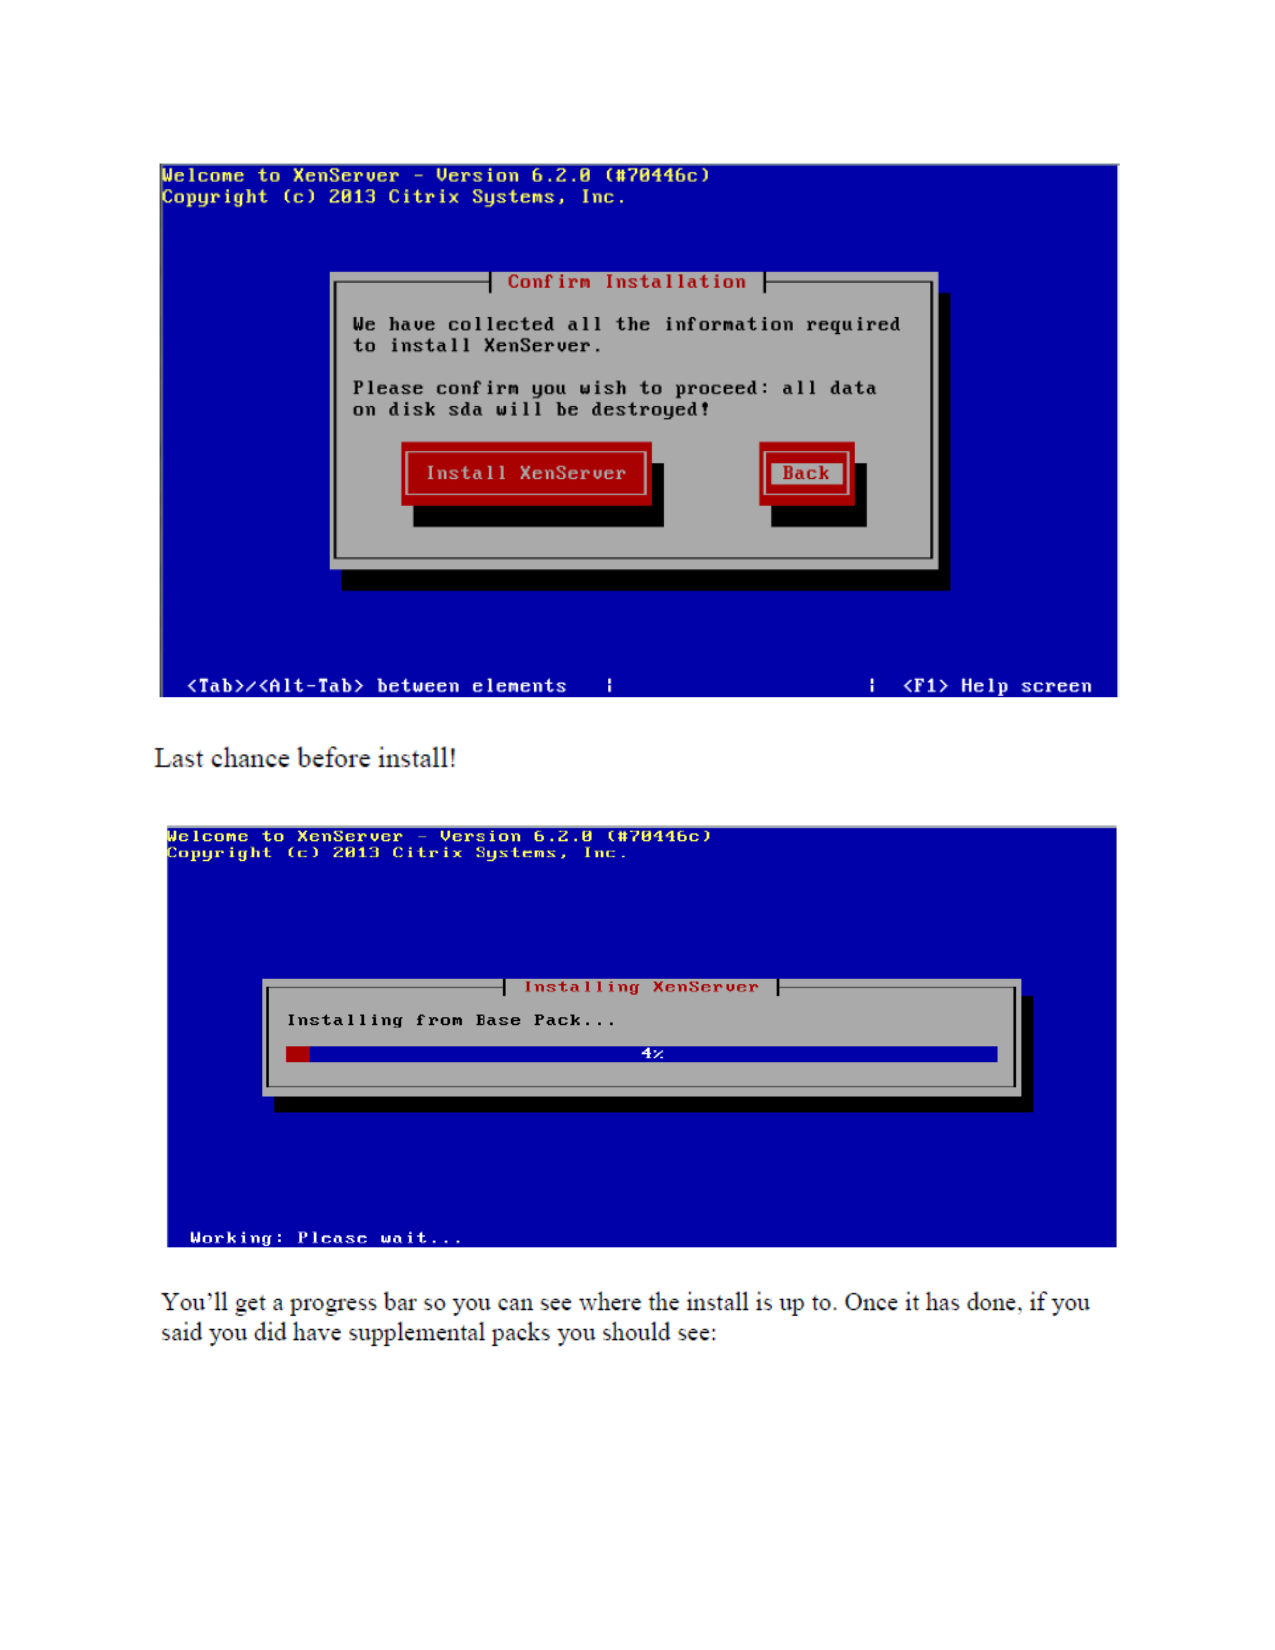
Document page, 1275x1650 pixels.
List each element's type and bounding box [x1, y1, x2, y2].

picture [150, 815, 1125, 1262]
picture [150, 731, 474, 791]
picture [150, 1287, 1125, 1352]
picture [150, 150, 1125, 707]
